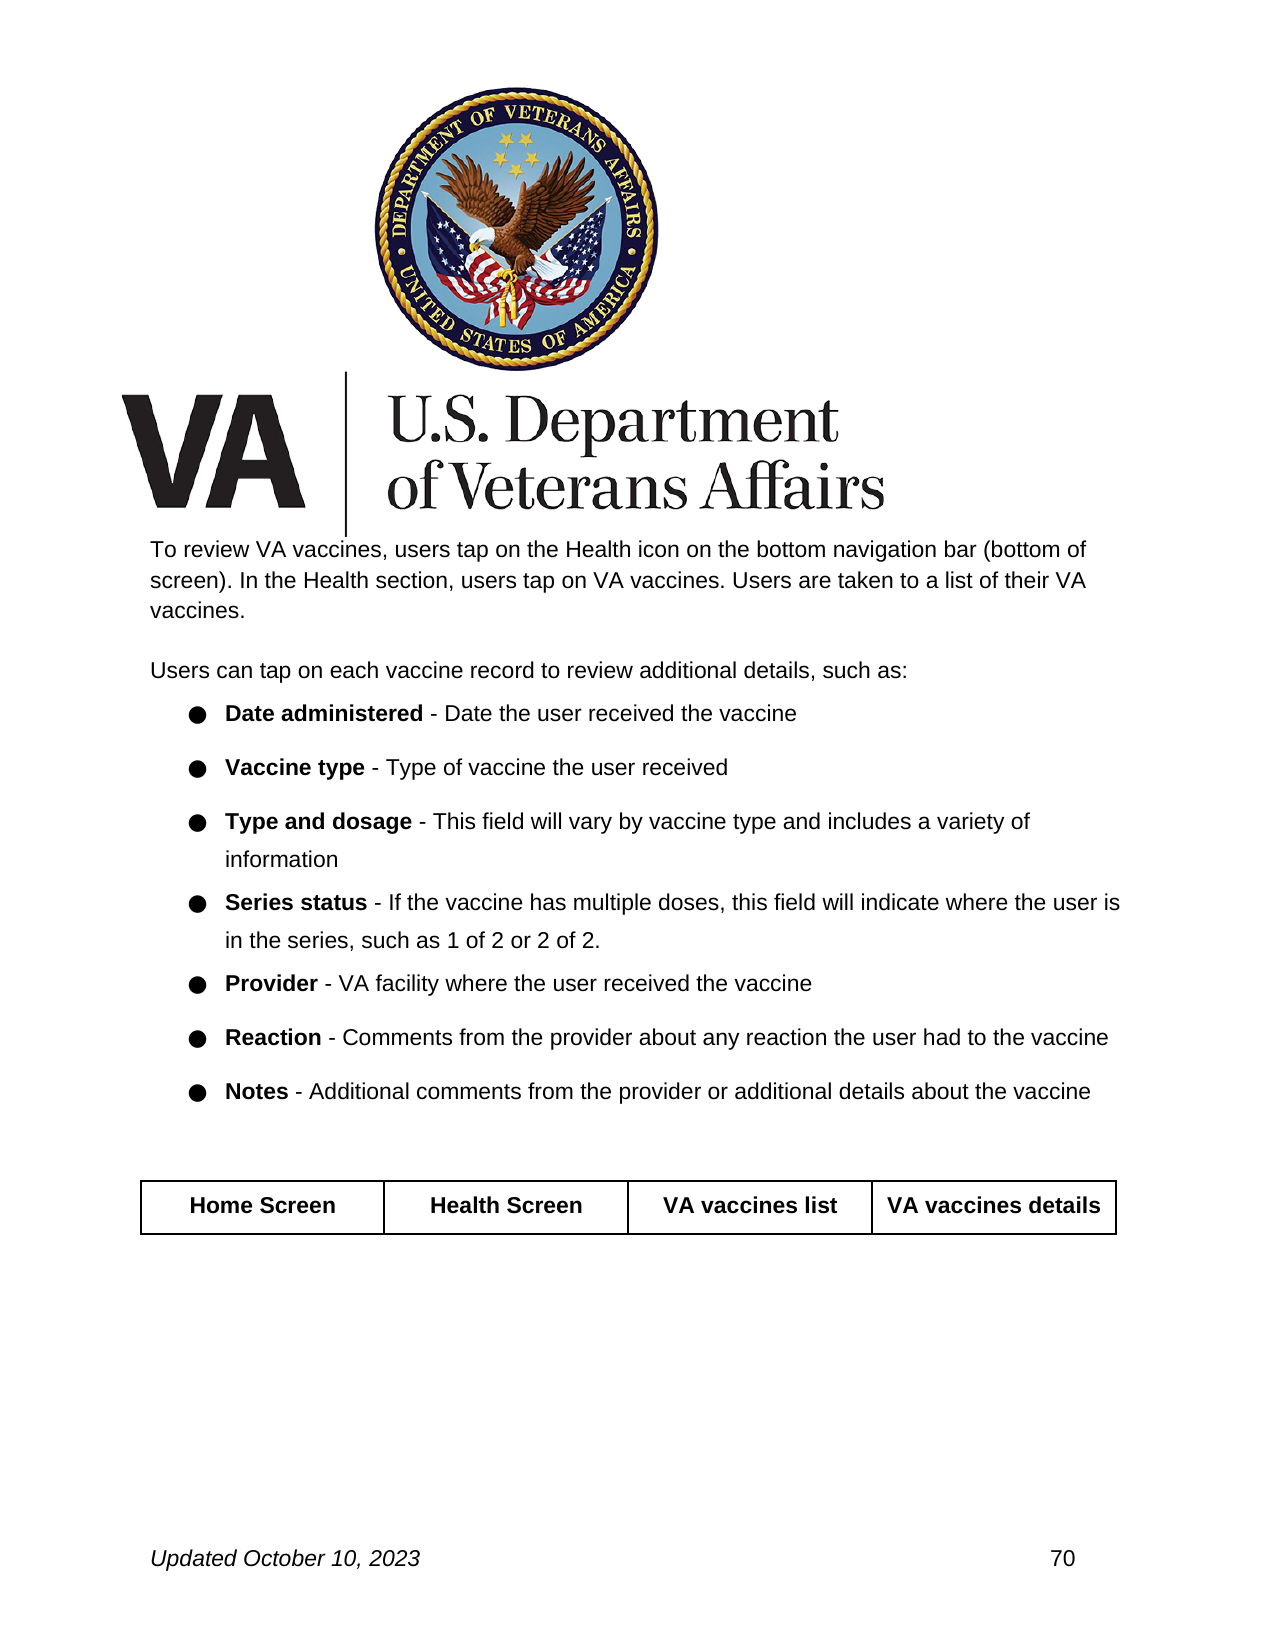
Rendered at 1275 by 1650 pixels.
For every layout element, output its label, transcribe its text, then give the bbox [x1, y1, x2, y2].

table_header VA vaccines list [629, 1182, 871, 1233]
picture [121, 75, 884, 537]
text To review VA vaccines, users tap on the Health icon on the bottom navigation bar (bottom of screen). In the Health section, users tap on VA vaccines. Users are taken to a list of their VA vaccines. [150, 536, 1125, 623]
table_header VA vaccines details [873, 1182, 1115, 1233]
list Reaction - Comments from the provider about any reaction the user had to the vaccine [187, 1011, 1125, 1058]
table_header Home Screen [142, 1182, 383, 1233]
table_header Health Screen [385, 1182, 627, 1233]
list Date administered - Date the user received the vaccine [187, 687, 1125, 734]
list Type and dosage - This field will vary by vaccine type and includes a variety of information [187, 795, 1125, 872]
list Series status - If the vaccine has multiple doses, this field will indicate where the user is in the series, such as 1 of 2 or 2 of 2. [187, 876, 1125, 953]
list Vaccine type - Type of vaccine the user received [187, 741, 1125, 788]
list Provider - VA facility where the user received the vaccine [187, 957, 1125, 1004]
list Notes - Additional comments from the provider or additional details about the vaccine [187, 1065, 1125, 1112]
text Users can tap on each vaccine record to review additional details, such as: [150, 657, 1125, 683]
